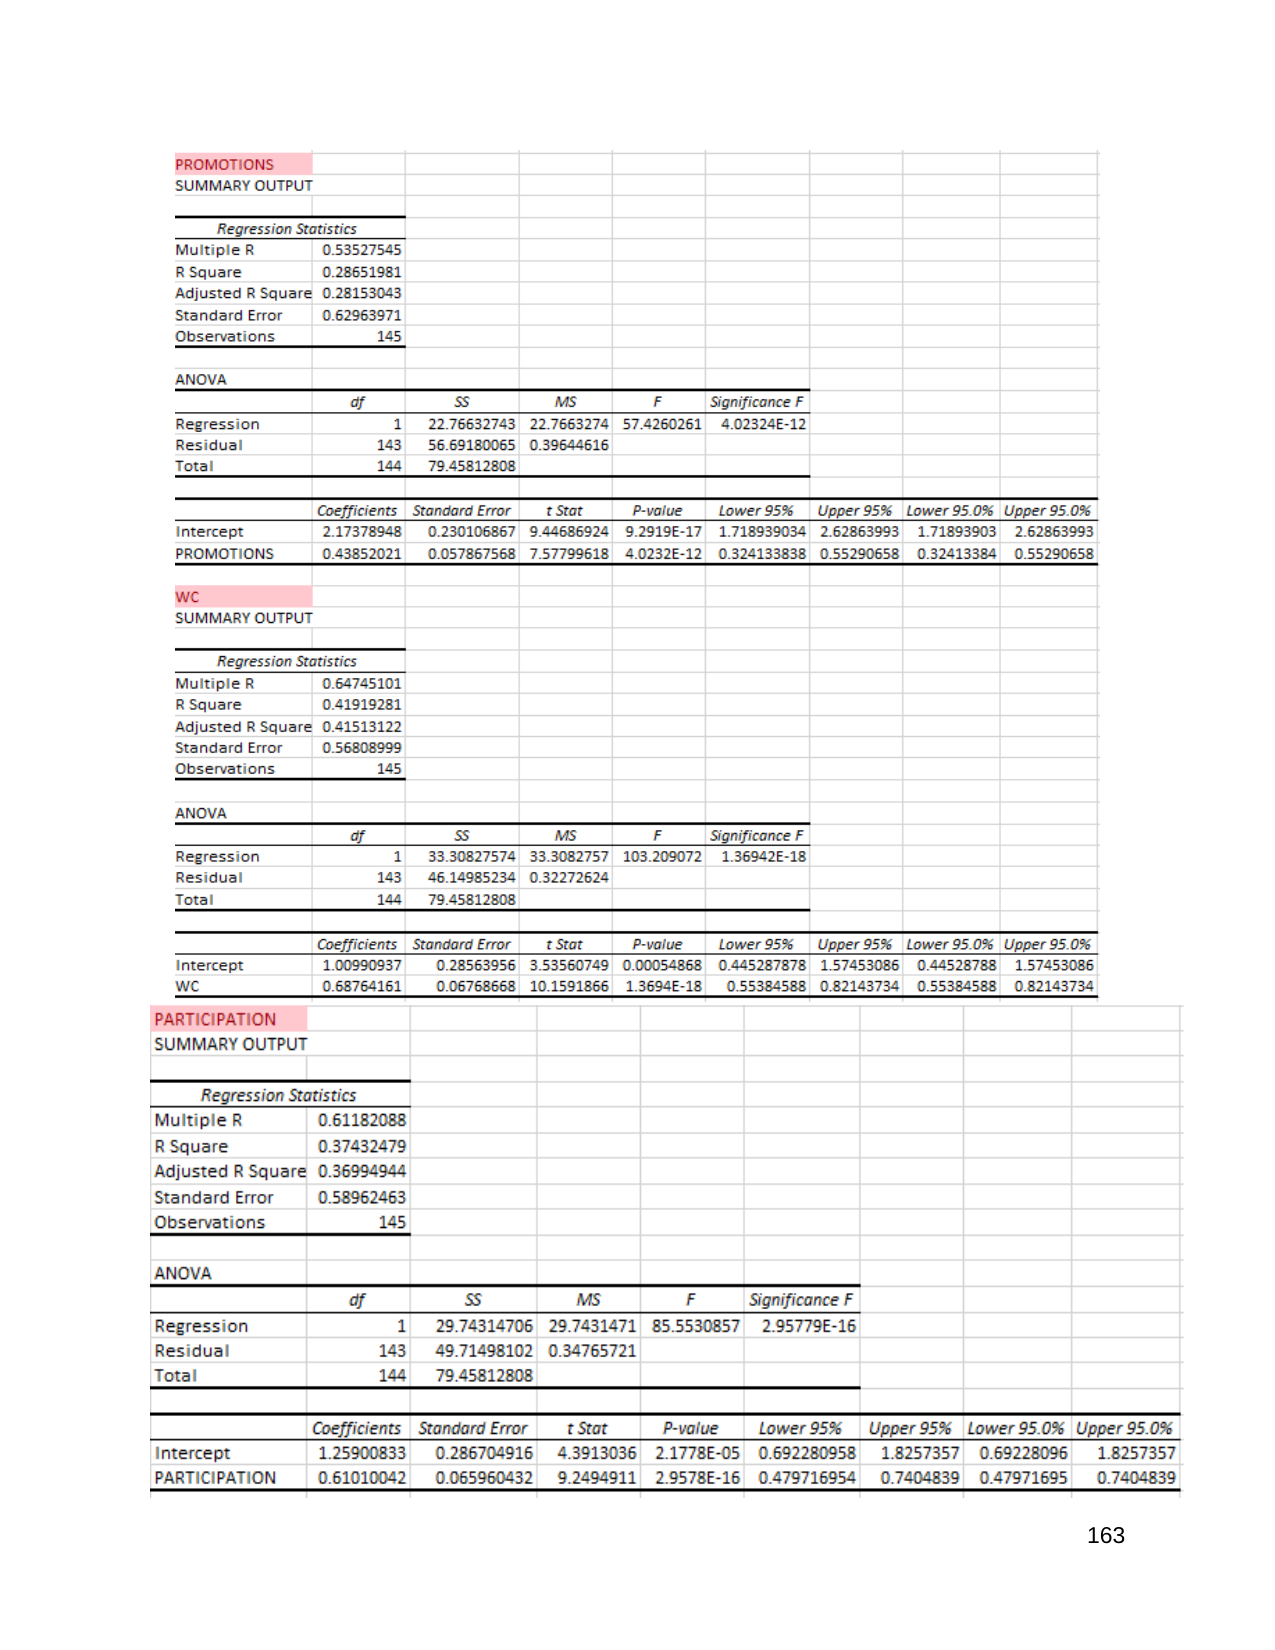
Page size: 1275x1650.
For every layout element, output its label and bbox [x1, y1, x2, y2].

picture [150, 1005, 1184, 1498]
picture [175, 150, 1101, 1002]
